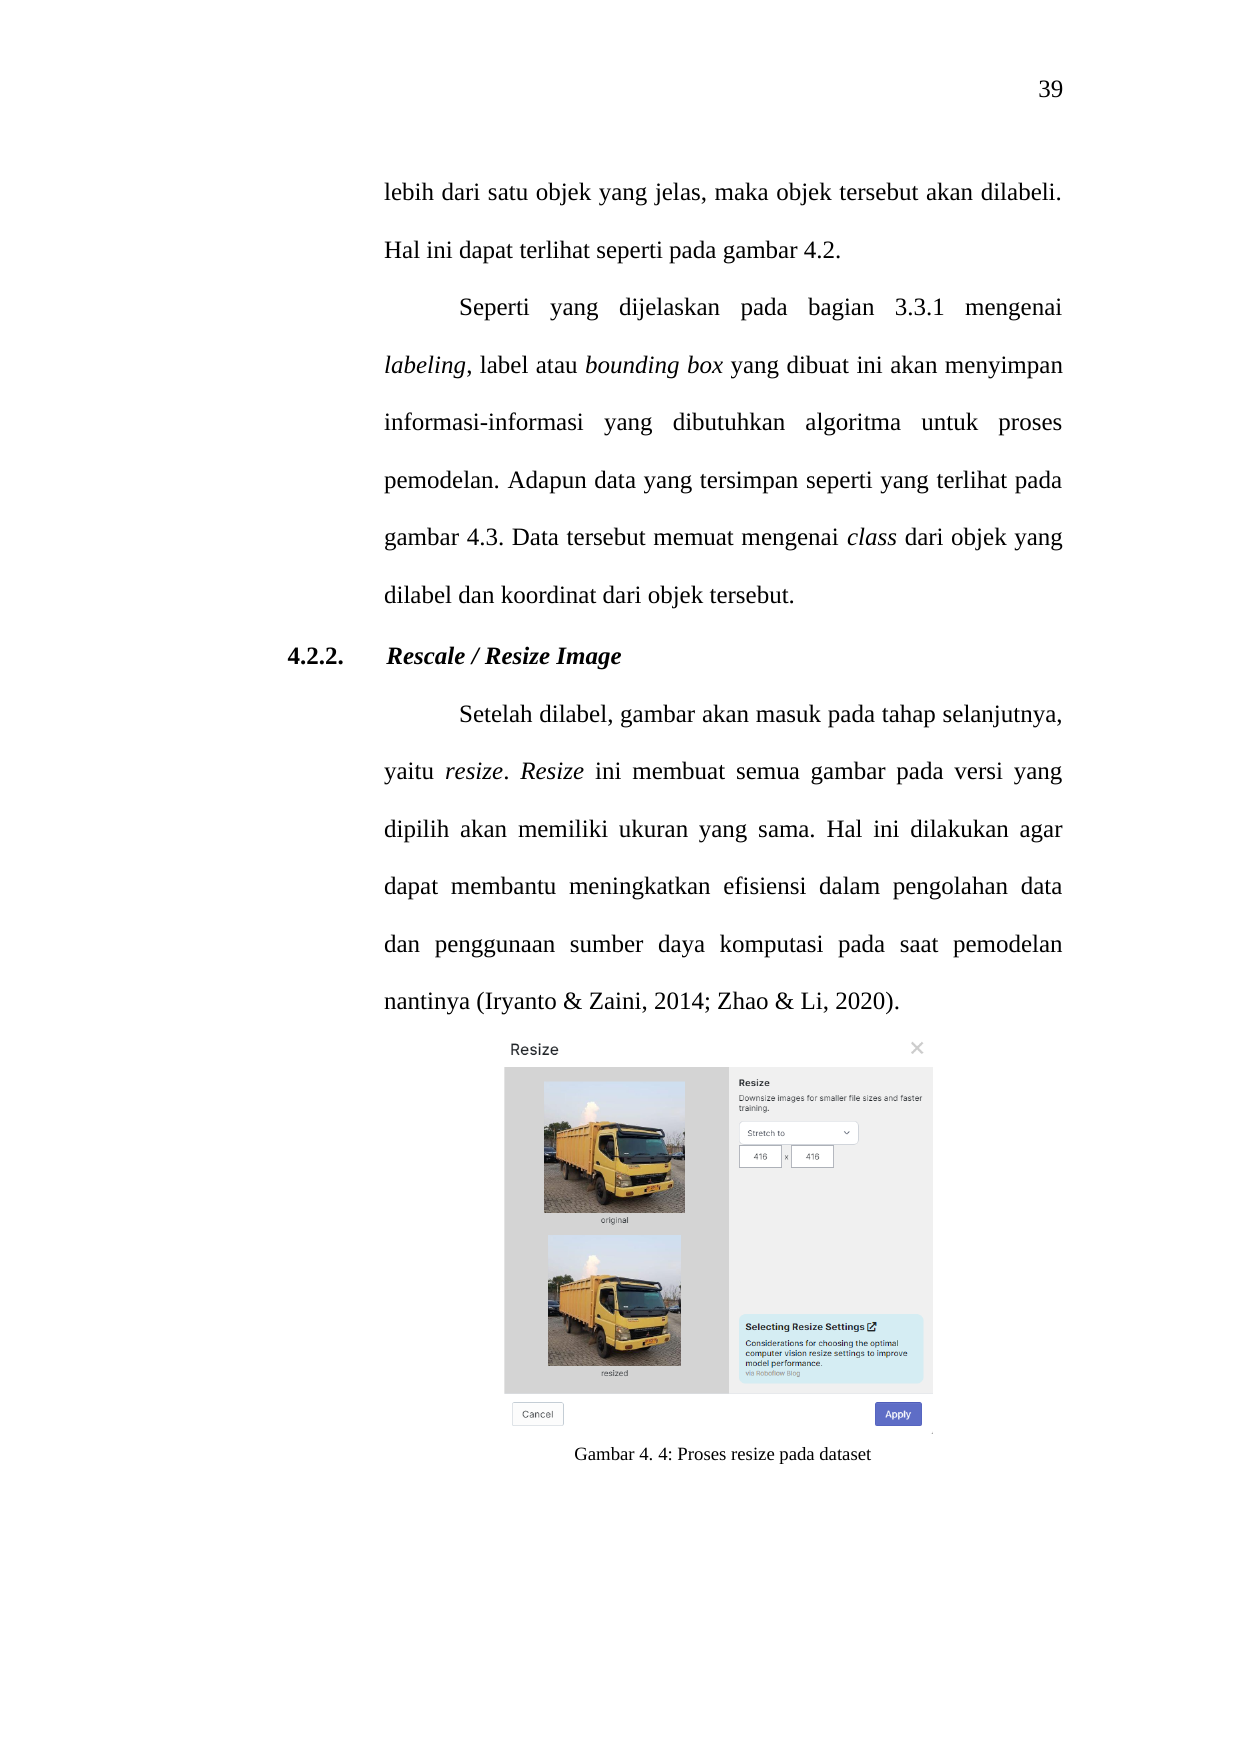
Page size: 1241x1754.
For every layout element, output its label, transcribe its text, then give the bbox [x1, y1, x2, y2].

subtitle Rescale / Resize Image [287, 641, 1063, 670]
picture [504, 1035, 933, 1434]
text Seperti yang dijelaskan pada bagian 3.3.1 mengenai labeling, label atau bounding box yang dibuat ini akan menyimpan informasi-informasi yang dibutuhkan algoritma untuk proses pemodelan. Adapun data yang tersimpan seperti yang terlihat pada gambar 4.3. Data tersebut memuat mengenai class dari objek yang dilabel dan koordinat dari objek tersebut. [384, 292, 1063, 608]
text Pada tahap ini, gambar yang sebelumnya sudah diunggah ke workshop Roboflow akan dilakukan annotate atau pelabelan objek yang terdapat di dalam gambar. Pelabelan pada sebuah gambar tidak terpaku hanya pada satu objek. Jika di dalam gambar terdapat lebih dari satu objek yang jelas, maka objek tersebut akan dilabeli. Hal ini dapat terlihat seperti pada gambar 4.2. [384, 177, 1063, 263]
text Setelah dilabel, gambar akan masuk pada tahap selanjutnya, yaitu resize. Resize ini membuat semua gambar pada versi yang dipilih akan memiliki ukuran yang sama. Hal ini dilakukan agar dapat membantu meningkatkan efisiensi dalam pengolahan data dan penggunaan sumber daya komputasi pada saat pemodelan nantinya . [384, 699, 1063, 1015]
